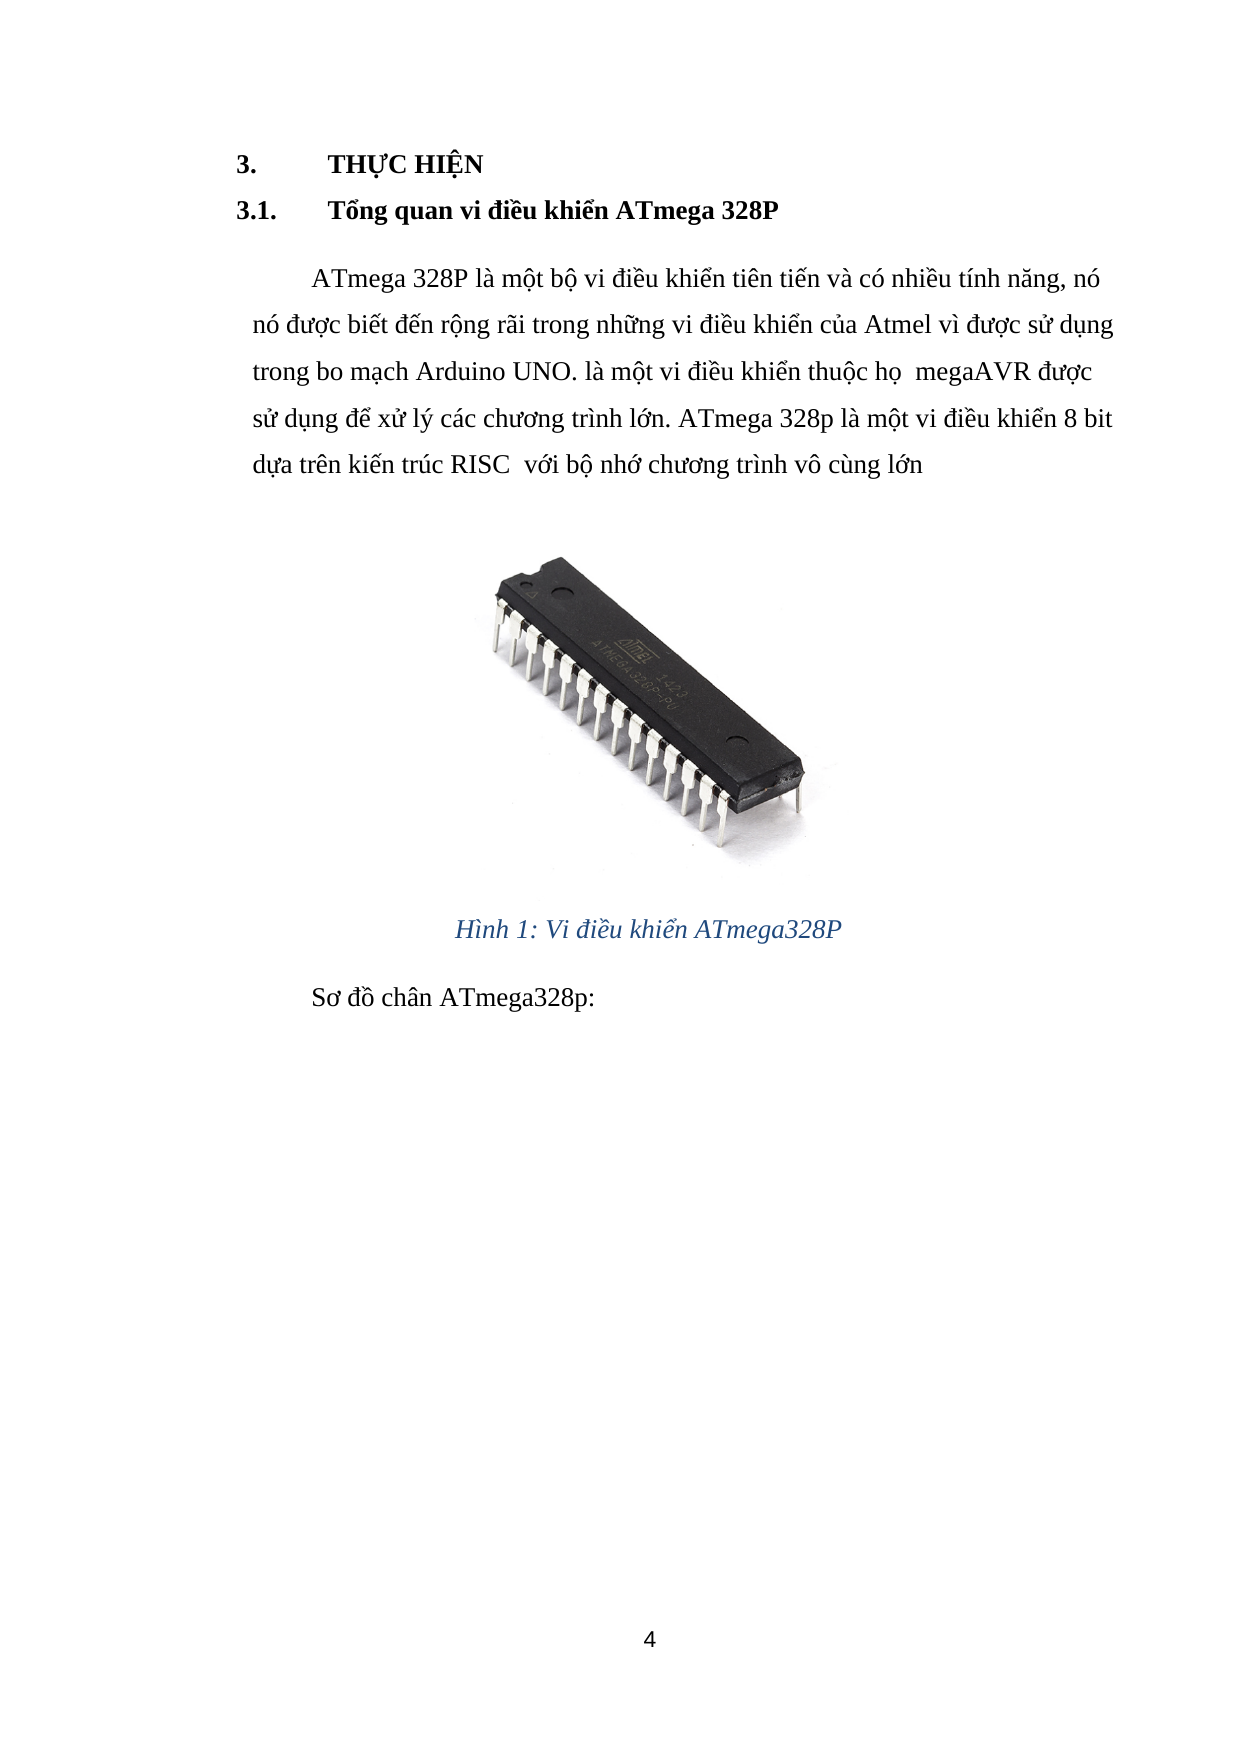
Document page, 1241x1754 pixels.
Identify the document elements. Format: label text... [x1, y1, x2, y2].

text ATmega 328P là một bộ vi điều khiển tiên tiến và có nhiều tính năng, nó nó được biết đến rộng rãi trong những vi điều khiển của Atmel vì được sử dụng trong bo mạch Arduino UNO. là một vi điều khiển thuộc họ megaAVR được sử dụng để xử lý các chương trình lớn. ATmega 328p là một vi điều khiển 8 bit dựa trên kiến trúc RISC với bộ nhớ chương trình vô cùng lớn [252, 262, 1122, 480]
picture [447, 495, 853, 901]
list THỰC HIỆN [177, 148, 1122, 179]
list Tổng quan vi điều khiển ATmega 328P [177, 194, 1122, 226]
text Hình 1: Vi điều khiển ATmega328P [177, 913, 1122, 944]
text Sơ đồ chân ATmega328p: [252, 981, 1122, 1012]
